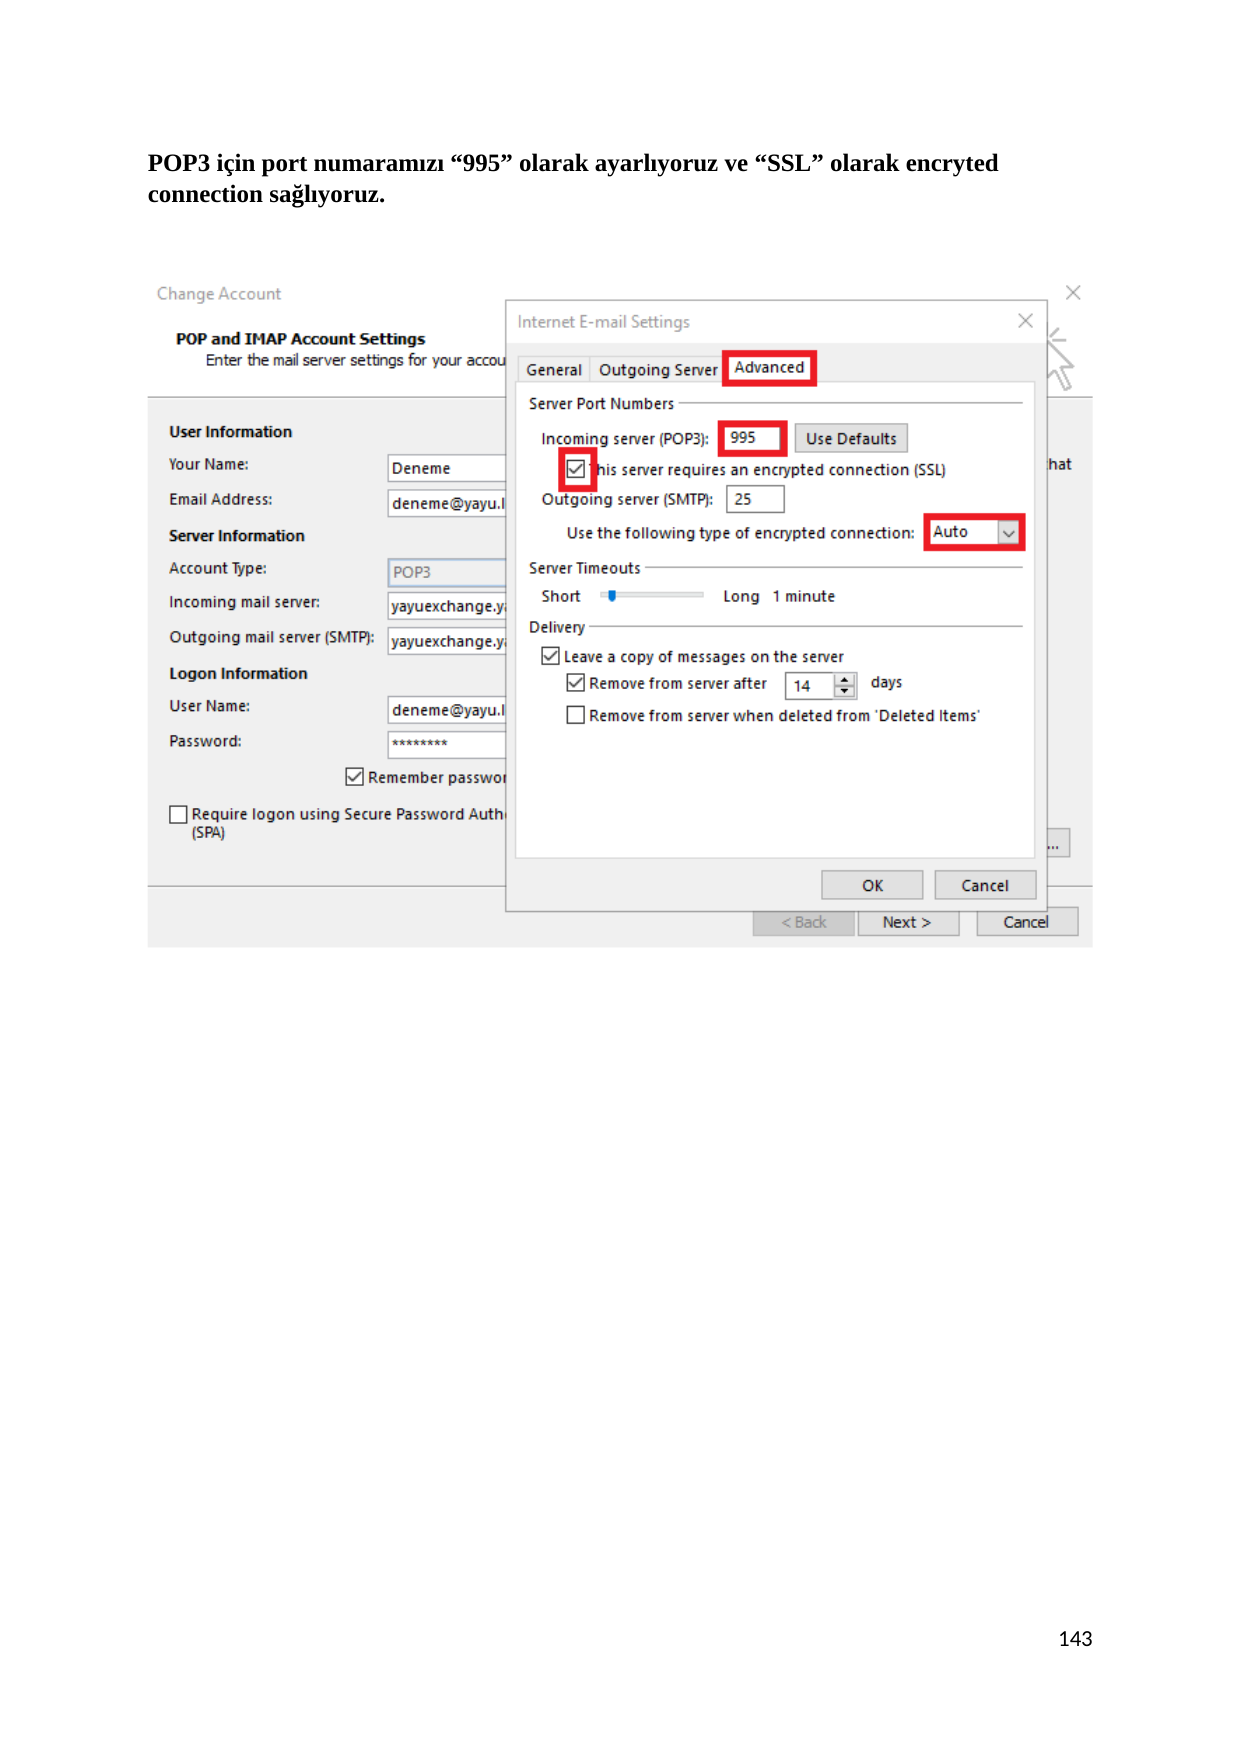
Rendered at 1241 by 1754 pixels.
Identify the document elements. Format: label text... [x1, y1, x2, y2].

picture [147, 274, 1093, 949]
text POP3 için port numaramızı “995” olarak ayarlıyoruz ve “SSL” olarak encryted connection sağlıyoruz. [148, 148, 1093, 207]
